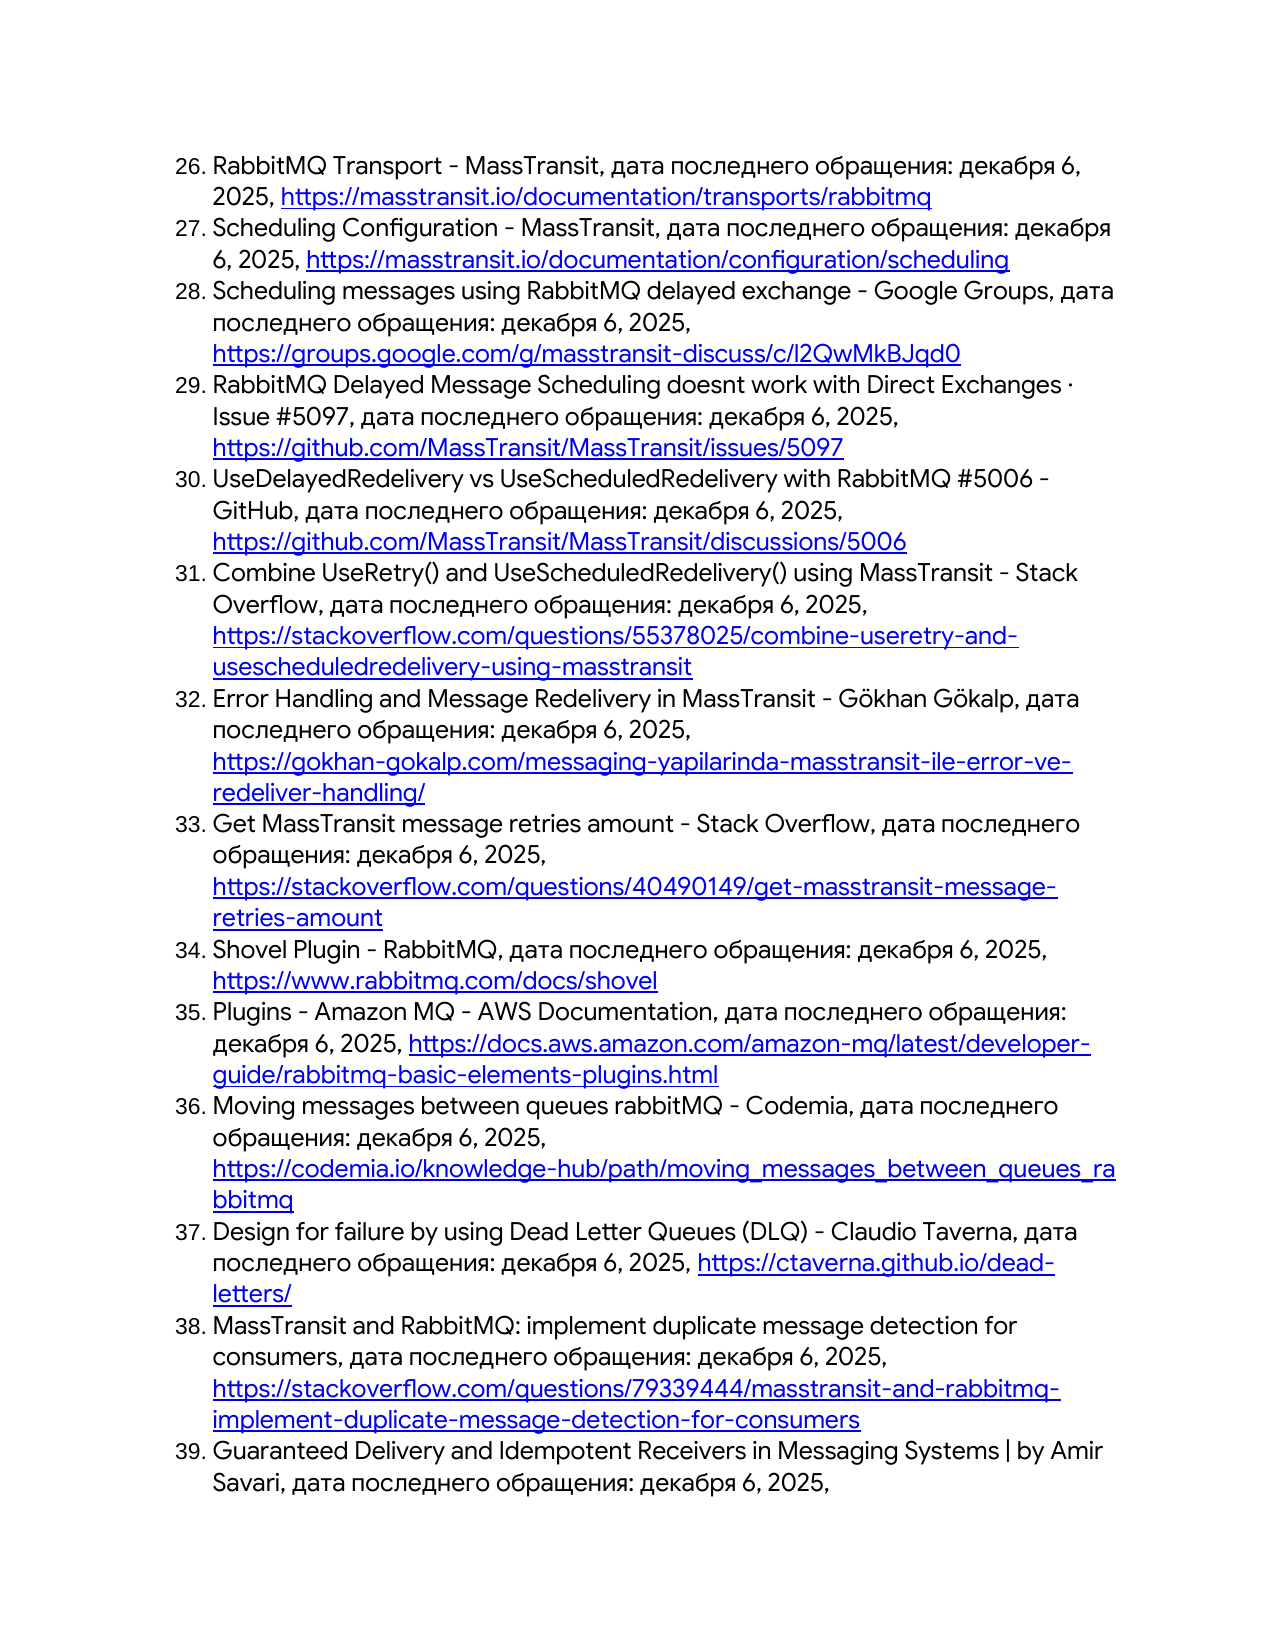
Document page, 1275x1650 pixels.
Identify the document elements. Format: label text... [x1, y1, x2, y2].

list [175, 1436, 1125, 1498]
list RabbitMQ Delayed Message Scheduling doesnt work with Direct Exchanges · Issue #5097, дата последнего обращения: декабря 6, 2025, https://github.com/MassTransit/MassTransit/issues/5097 [175, 369, 1125, 463]
list Design for failure by using Dead Letter Queues (DLQ) - Claudio Taverna, дата последнего обращения: декабря 6, 2025, https://ctaverna.github.io/dead-letters/ [175, 1216, 1125, 1310]
list UseDelayedRedelivery vs UseScheduledRedelivery with RabbitMQ #5006 - GitHub, дата последнего обращения: декабря 6, 2025, https://github.com/MassTransit/MassTransit/discussions/5006 [175, 463, 1125, 558]
list Combine UseRetry() and UseScheduledRedelivery() using MassTransit - Stack Overflow, дата последнего обращения: декабря 6, 2025, https://stackoverflow.com/questions/55378025/combine-useretry-and-usescheduledredelivery-using-masstransit [175, 558, 1125, 683]
list Error Handling and Message Redelivery in MassTransit - Gökhan Gökalp, дата последнего обращения: декабря 6, 2025, https://gokhan-gokalp.com/messaging-yapilarinda-masstransit-ile-error-ve-redeliver-handling/ [175, 683, 1125, 808]
list Get MassTransit message retries amount - Stack Overflow, дата последнего обращения: декабря 6, 2025, https://stackoverflow.com/questions/40490149/get-masstransit-message-retries-amount [175, 808, 1125, 934]
list Plugins - Amazon MQ - AWS Documentation, дата последнего обращения: декабря 6, 2025, https://docs.aws.amazon.com/amazon-mq/latest/developer-guide/rabbitmq-basic-elements-plugins.html [175, 997, 1125, 1091]
list Scheduling messages using RabbitMQ delayed exchange - Google Groups, дата последнего обращения: декабря 6, 2025, https://groups.google.com/g/masstransit-discuss/c/l2QwMkBJqd0 [175, 275, 1125, 369]
list Moving messages between queues rabbitMQ - Codemia, дата последнего обращения: декабря 6, 2025, https://codemia.io/knowledge-hub/path/moving_messages_between_queues_rabbitmq [175, 1091, 1125, 1216]
list Scheduling Configuration - MassTransit, дата последнего обращения: декабря 6, 2025, https://masstransit.io/documentation/configuration/scheduling [175, 213, 1125, 275]
list RabbitMQ Transport - MassTransit, дата последнего обращения: декабря 6, 2025, https://masstransit.io/documentation/transports/rabbitmq [175, 150, 1125, 213]
list MassTransit and RabbitMQ: implement duplicate message detection for consumers, дата последнего обращения: декабря 6, 2025, https://stackoverflow.com/questions/79339444/masstransit-and-rabbitmq-implement-duplicate-message-detection-for-consumers [175, 1310, 1125, 1436]
list Shovel Plugin - RabbitMQ, дата последнего обращения: декабря 6, 2025, https://www.rabbitmq.com/docs/shovel [175, 934, 1125, 997]
